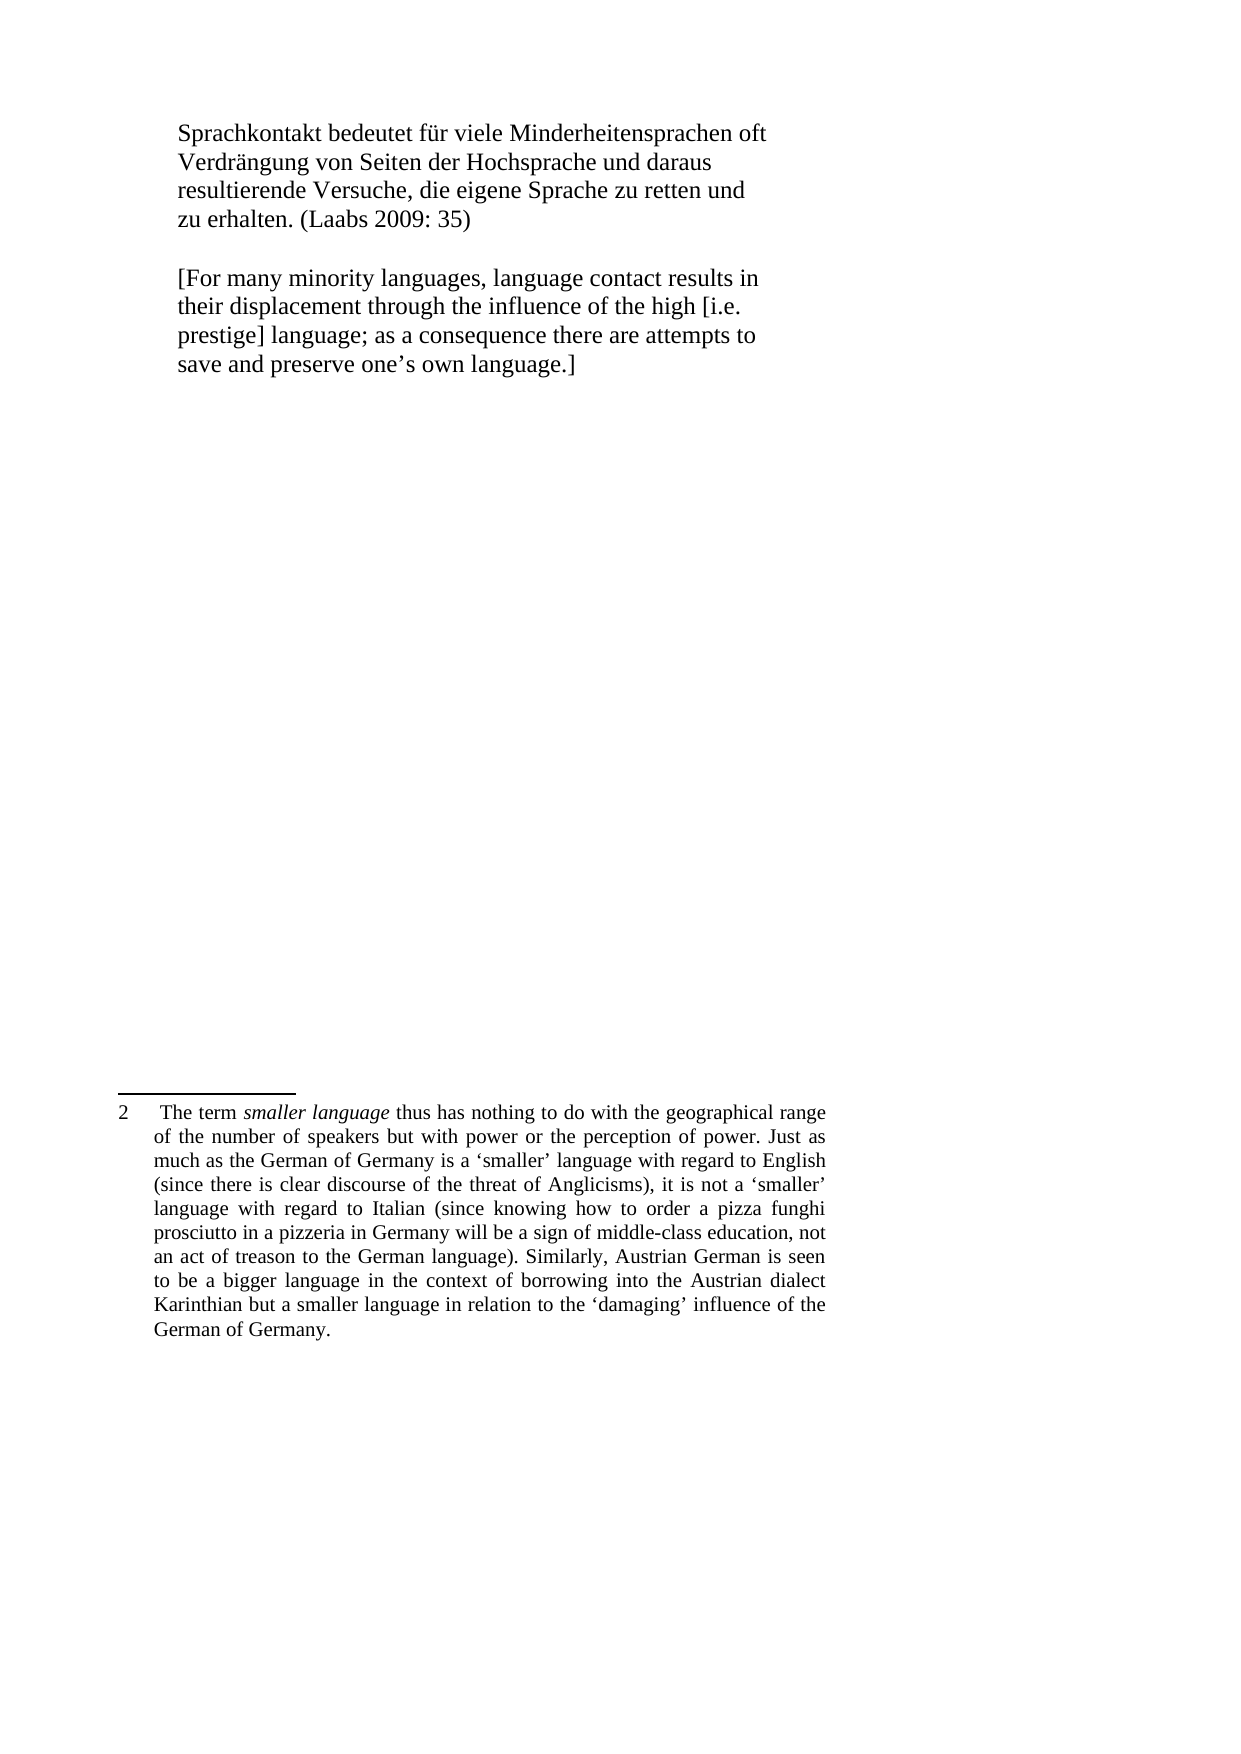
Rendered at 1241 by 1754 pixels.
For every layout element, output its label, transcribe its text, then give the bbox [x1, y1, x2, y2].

text Sprachkontakt bedeutet für viele Minderheitensprachen oft Verdrängung von Seiten der Hochsprache und daraus resultierende Versuche, die eigene Sprache zu retten und zu erhalten. (Laabs 2009: 35) [177, 118, 768, 233]
text [For many minority languages, language contact results in their displacement through the influence of the high [i.e. prestige] language; as a consequence there are attempts to save and preserve one’s own language.] [177, 263, 768, 378]
